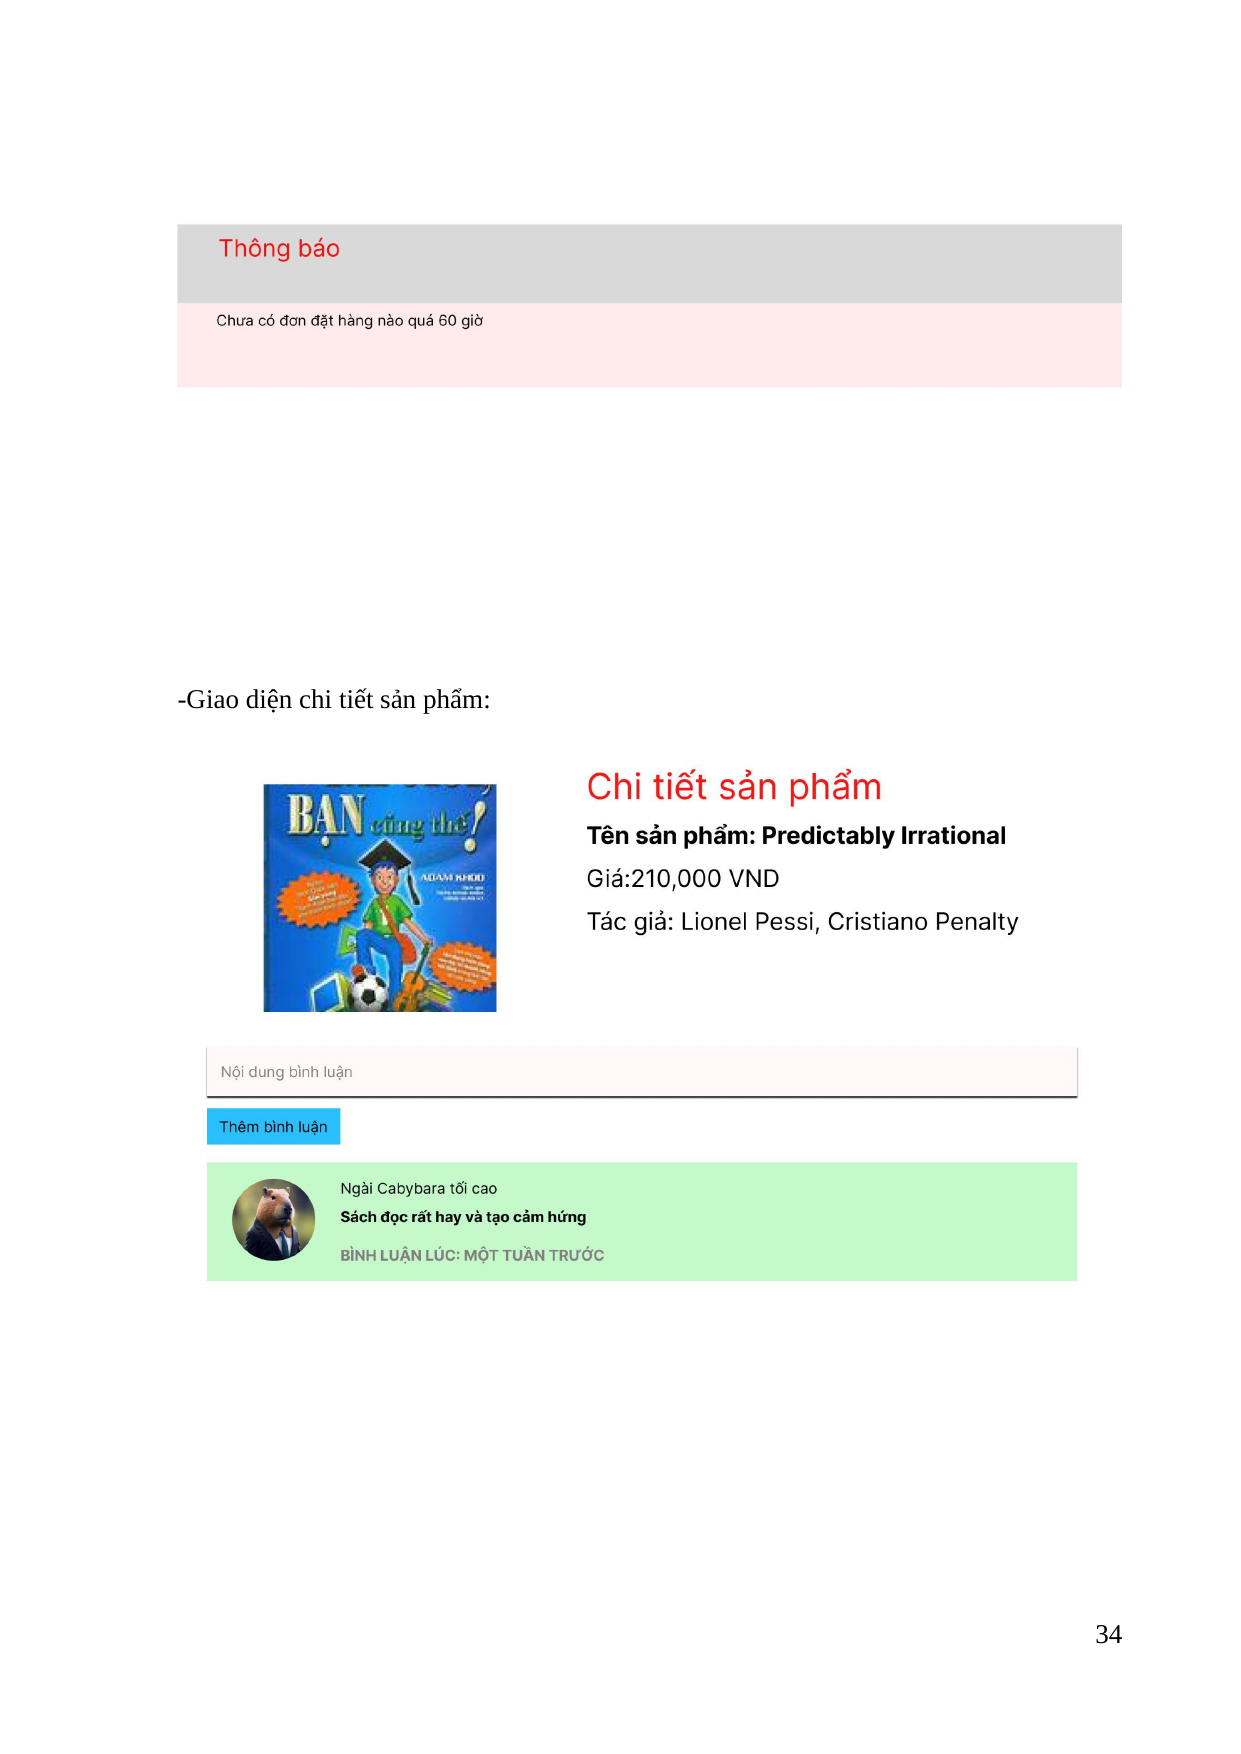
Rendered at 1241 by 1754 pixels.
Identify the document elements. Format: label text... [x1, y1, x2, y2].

picture [177, 118, 1122, 656]
picture [177, 742, 1122, 1281]
text -Giao diện chi tiết sản phẩm: [177, 684, 1122, 715]
